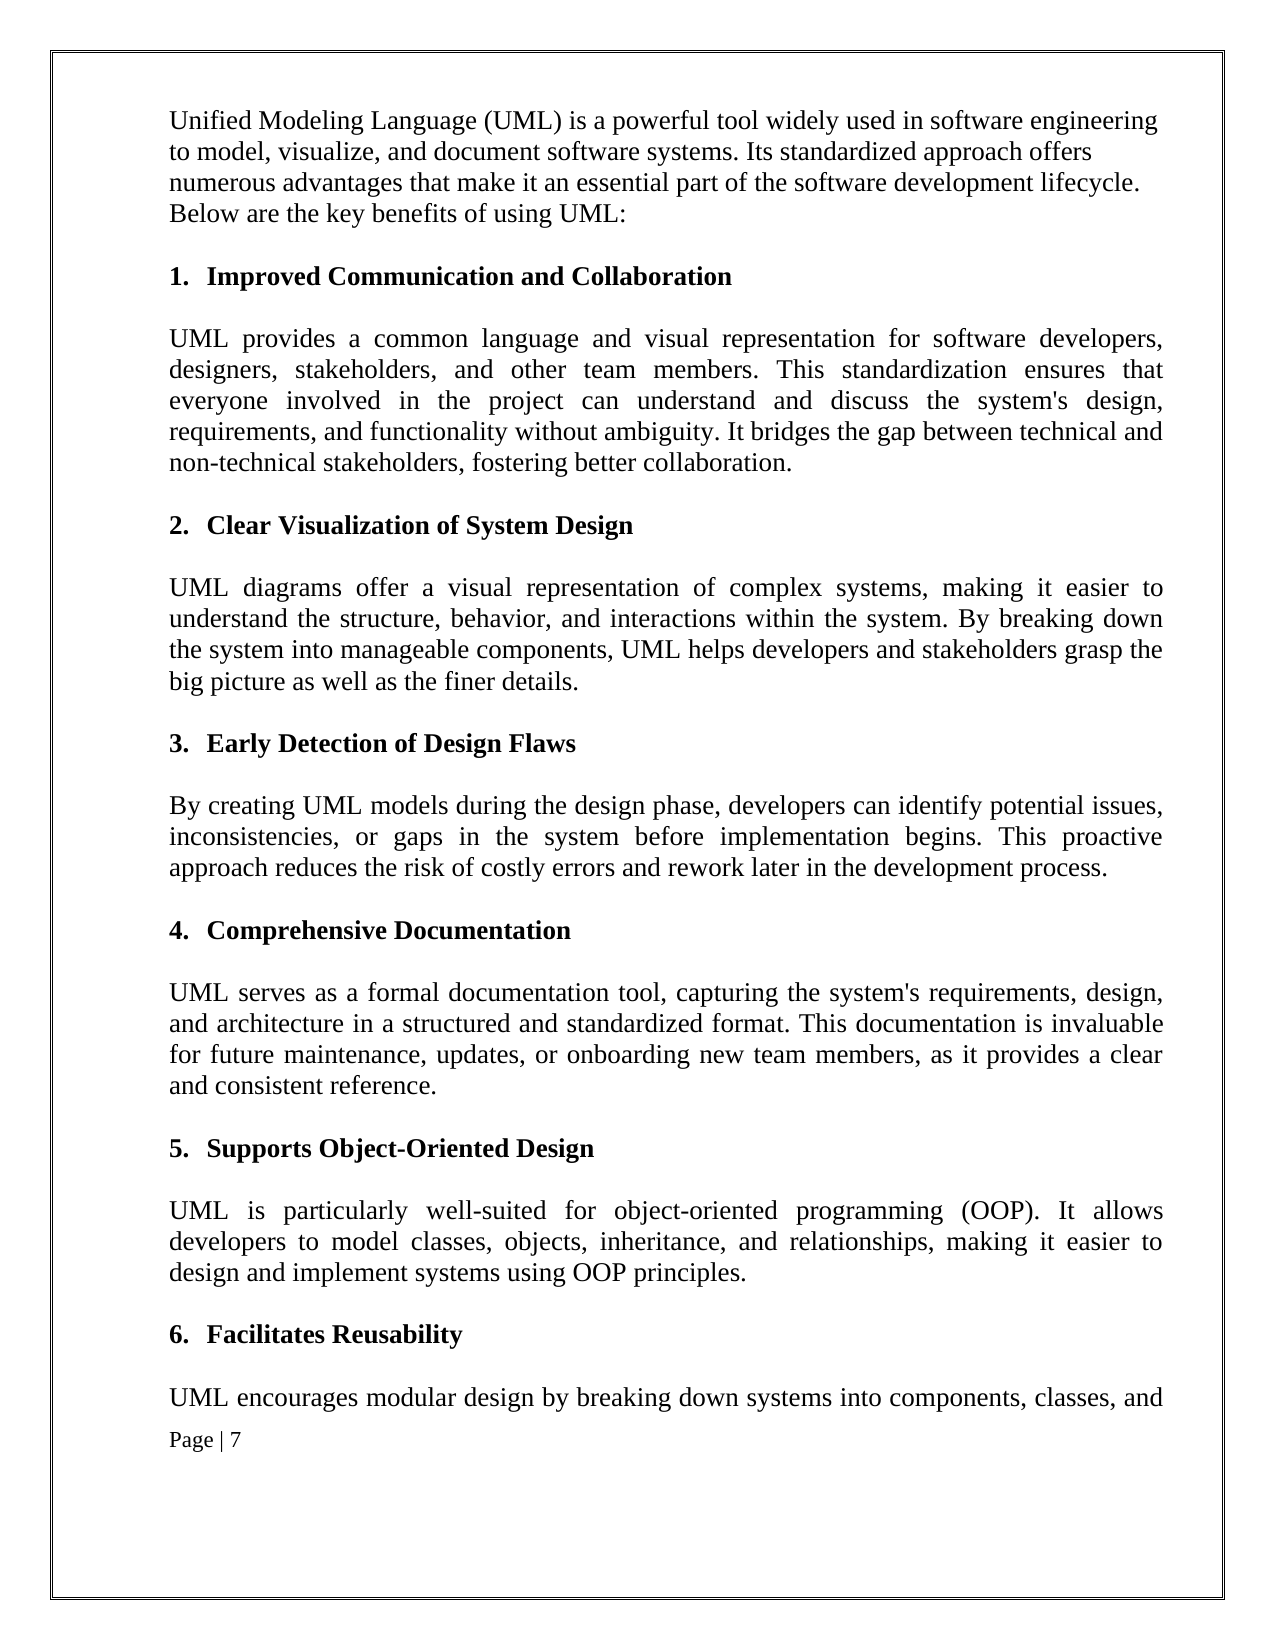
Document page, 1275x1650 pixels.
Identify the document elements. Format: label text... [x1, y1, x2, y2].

list Supports Object-Oriented Design [169, 1132, 1164, 1163]
list Early Detection of Design Flaws [169, 727, 1164, 758]
text UML diagrams offer a visual representation of complex systems, making it easier to understand the structure, behavior, and interactions within the system. By breaking down the system into manageable components, UML helps developers and stakeholders grasp the big picture as well as the finer details. [169, 571, 1164, 696]
list Improved Communication and Collaboration [169, 260, 1164, 291]
list Clear Visualization of System Design [169, 509, 1164, 540]
text UML is particularly well-suited for object-oriented programming (OOP). It allows developers to model classes, objects, inheritance, and relationships, making it easier to design and implement systems using OOP principles. [169, 1194, 1164, 1287]
list Comprehensive Documentation [169, 914, 1164, 945]
text UML serves as a formal documentation tool, capturing the system's requirements, design, and architecture in a structured and standardized format. This documentation is invaluable for future maintenance, updates, or onboarding new team members, as it provides a clear and consistent reference. [169, 976, 1164, 1101]
list Facilitates Reusability [169, 1319, 1164, 1350]
text Unified Modeling Language (UML) is a powerful tool widely used in software engineering to model, visualize, and document software systems. Its standardized approach offers numerous advantages that make it an essential part of the software development lifecycle. Below are the key benefits of using UML: [169, 104, 1164, 228]
text By creating UML models during the design phase, developers can identify potential issues, inconsistencies, or gaps in the system before implementation begins. This proactive approach reduces the risk of costly errors and rework later in the development process. [169, 789, 1164, 883]
text UML provides a common language and visual representation for software developers, designers, stakeholders, and other team members. This standardization ensures that everyone involved in the project can understand and discuss the system's design, requirements, and functionality without ambiguity. It bridges the gap between technical and non-technical stakeholders, fostering better collaboration. [169, 322, 1164, 478]
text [169, 1381, 1164, 1412]
